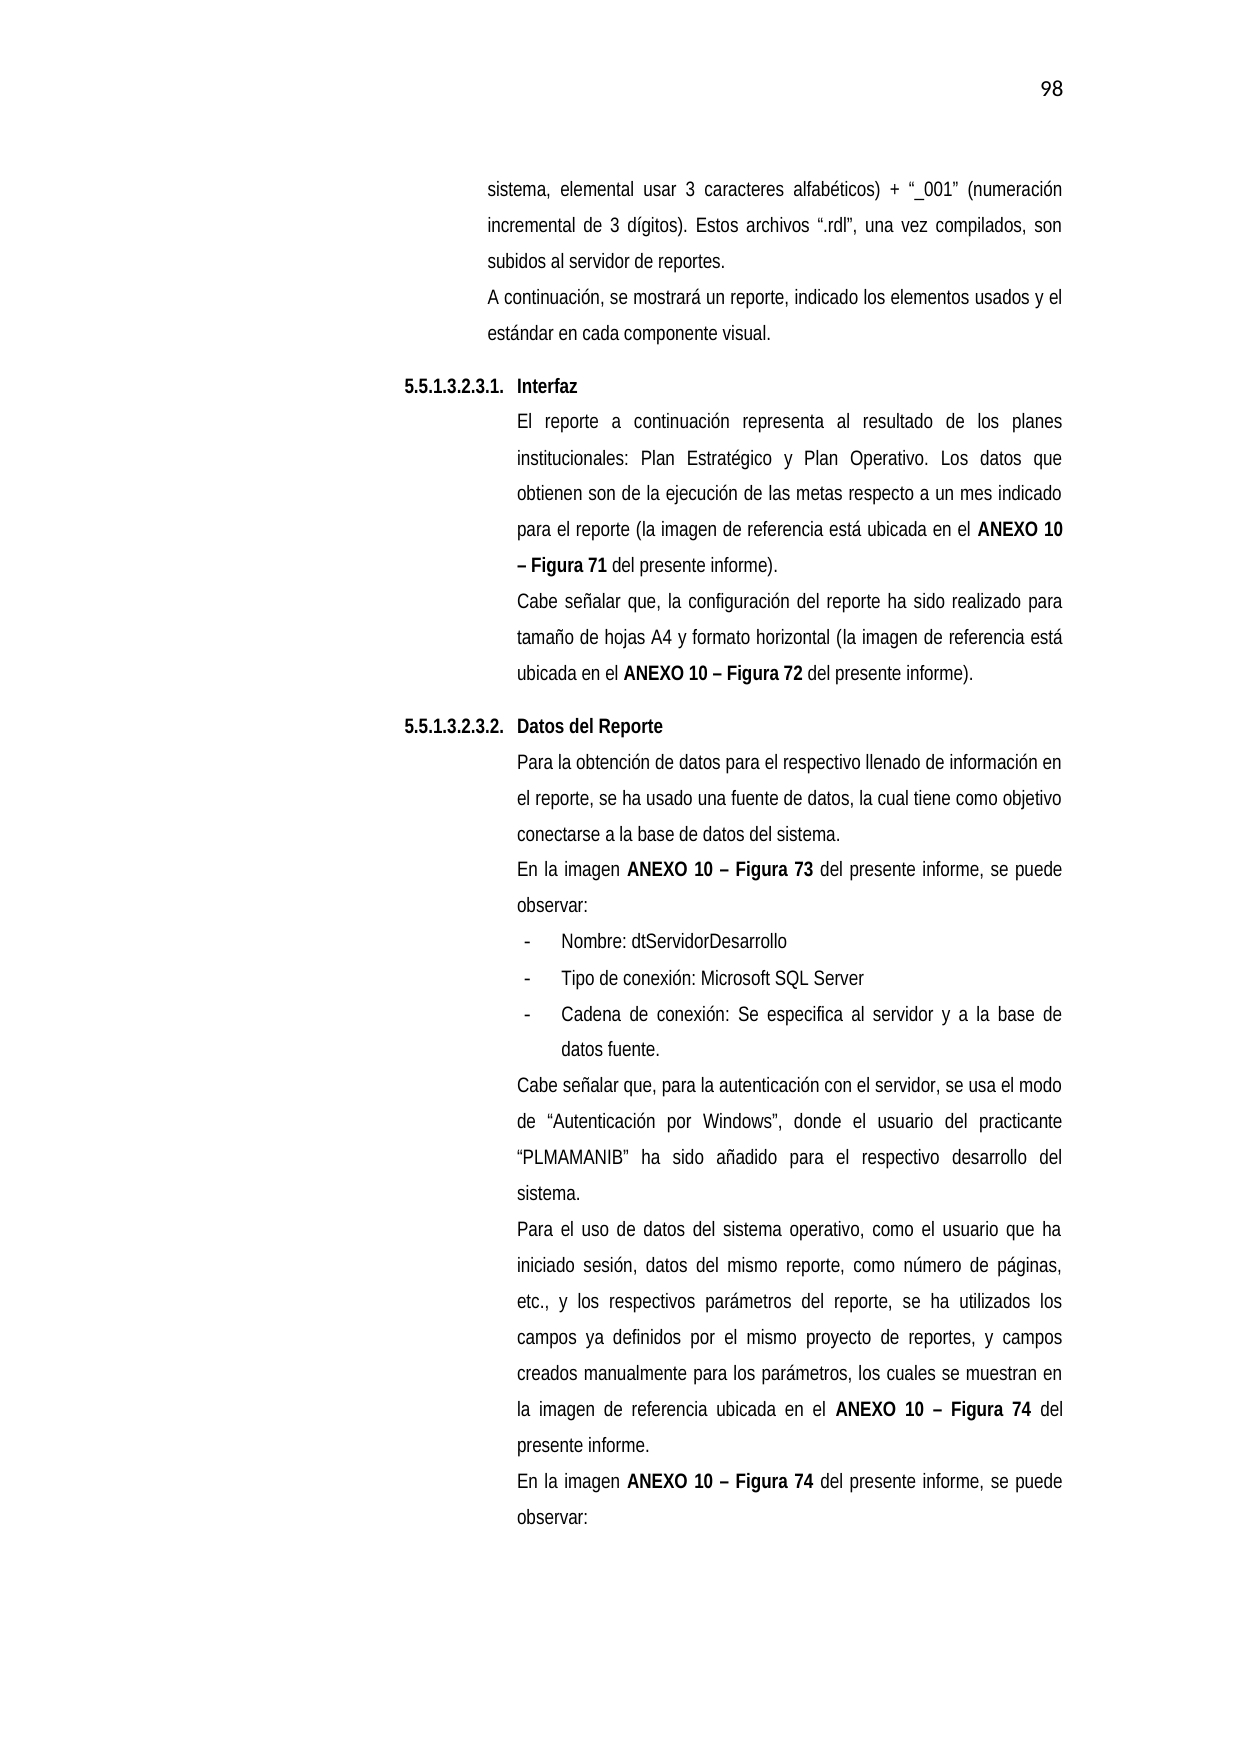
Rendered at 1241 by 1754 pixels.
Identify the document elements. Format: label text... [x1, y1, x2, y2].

list En la imagen ANEXO 10 – Figura 73 del presente informe, se puede observar: [517, 857, 1063, 917]
list Interfaz [404, 373, 1063, 397]
list Para la obtención de datos para el respectivo llenado de información en el reporte, se ha usado una fuente de datos, la cual tiene como objetivo conectarse a la base de datos del sistema. [517, 749, 1063, 845]
list A continuación, se mostrará un reporte, indicado los elementos usados y el estándar en cada componente visual. [487, 285, 1063, 345]
list En la imagen ANEXO 10 – Figura 74 del presente informe, se puede observar: [517, 1469, 1063, 1528]
list Nombre: dtServidorDesarrollo [524, 929, 1063, 953]
list Datos del Reporte [404, 714, 1063, 738]
list Tipo de conexión: Microsoft SQL Server [524, 965, 1063, 989]
list El reporte a continuación representa al resultado de los planes institucionales: Plan Estratégico y Plan Operativo. Los datos que obtienen son de la ejecución de las metas respecto a un mes indicado para el reporte (la imagen de referencia está ubicada en el ANEXO 10 – Figura 71 del presente informe). [517, 409, 1063, 577]
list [487, 177, 1063, 273]
list Cabe señalar que, la configuración del reporte ha sido realizado para tamaño de hojas A4 y formato horizontal (la imagen de referencia está ubicada en el ANEXO 10 – Figura 72 del presente informe). [517, 589, 1063, 685]
list Cadena de conexión: Se especifica al servidor y a la base de datos fuente. [524, 1001, 1063, 1061]
list Para el uso de datos del sistema operativo, como el usuario que ha iniciado sesión, datos del mismo reporte, como número de páginas, etc., y los respectivos parámetros del reporte, se ha utilizados los campos ya definidos por el mismo proyecto de reportes, y campos creados manualmente para los parámetros, los cuales se muestran en la imagen de referencia ubicada en el ANEXO 10 – Figura 74 del presente informe. [517, 1217, 1063, 1457]
list Cabe señalar que, para la autenticación con el servidor, se usa el modo de “Autenticación por Windows”, donde el usuario del practicante “PLMAMANIB” ha sido añadido para el respectivo desarrollo del sistema. [517, 1073, 1063, 1205]
